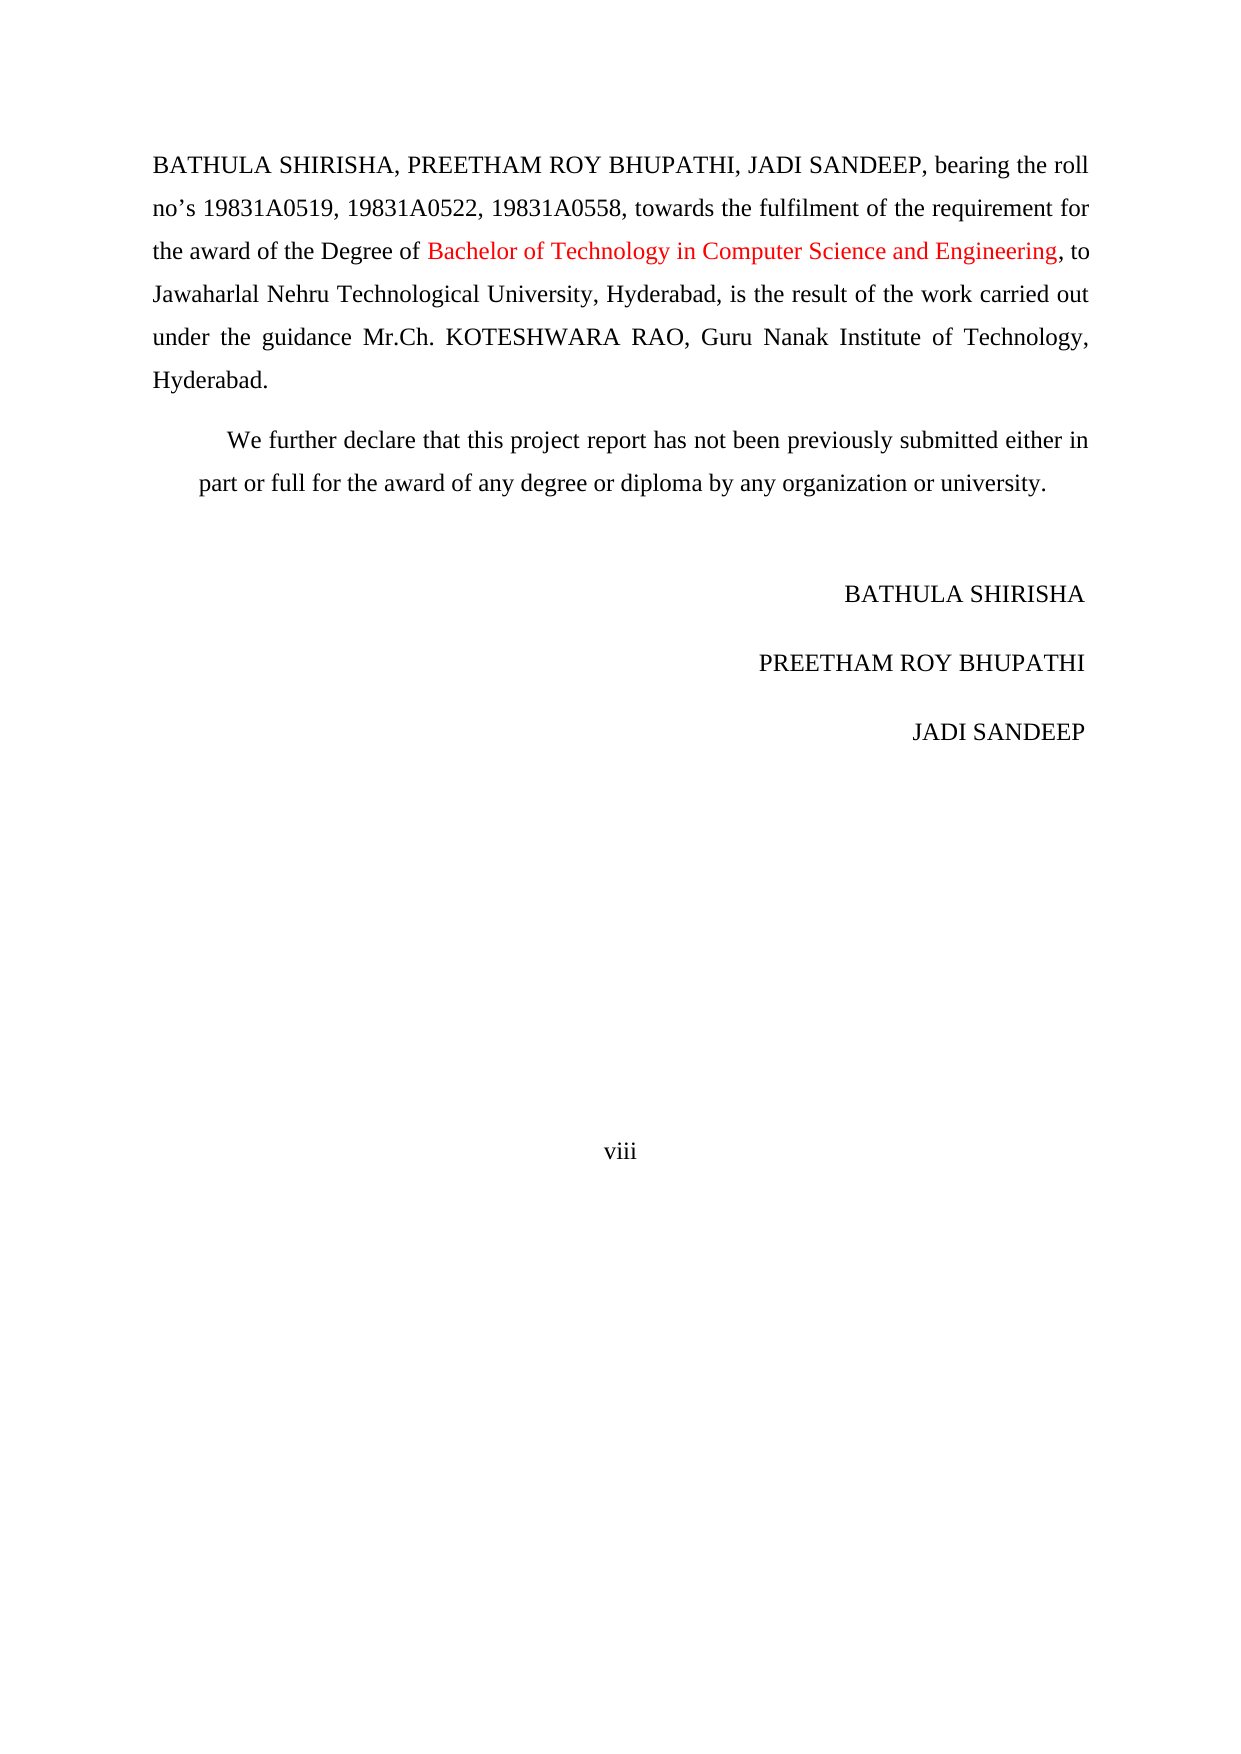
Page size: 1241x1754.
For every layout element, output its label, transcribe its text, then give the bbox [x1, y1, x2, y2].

text viii [150, 1136, 1090, 1165]
text BATHULA SHIRISHA [150, 579, 1085, 607]
text We further declare that this project report has not been previously submitted either in part or full for the award of any degree or diploma by any organization or university. [198, 425, 1090, 497]
text JADI SANDEEP [150, 717, 1085, 746]
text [152, 150, 1090, 394]
text PREETHAM ROY BHUPATHI [150, 648, 1085, 677]
